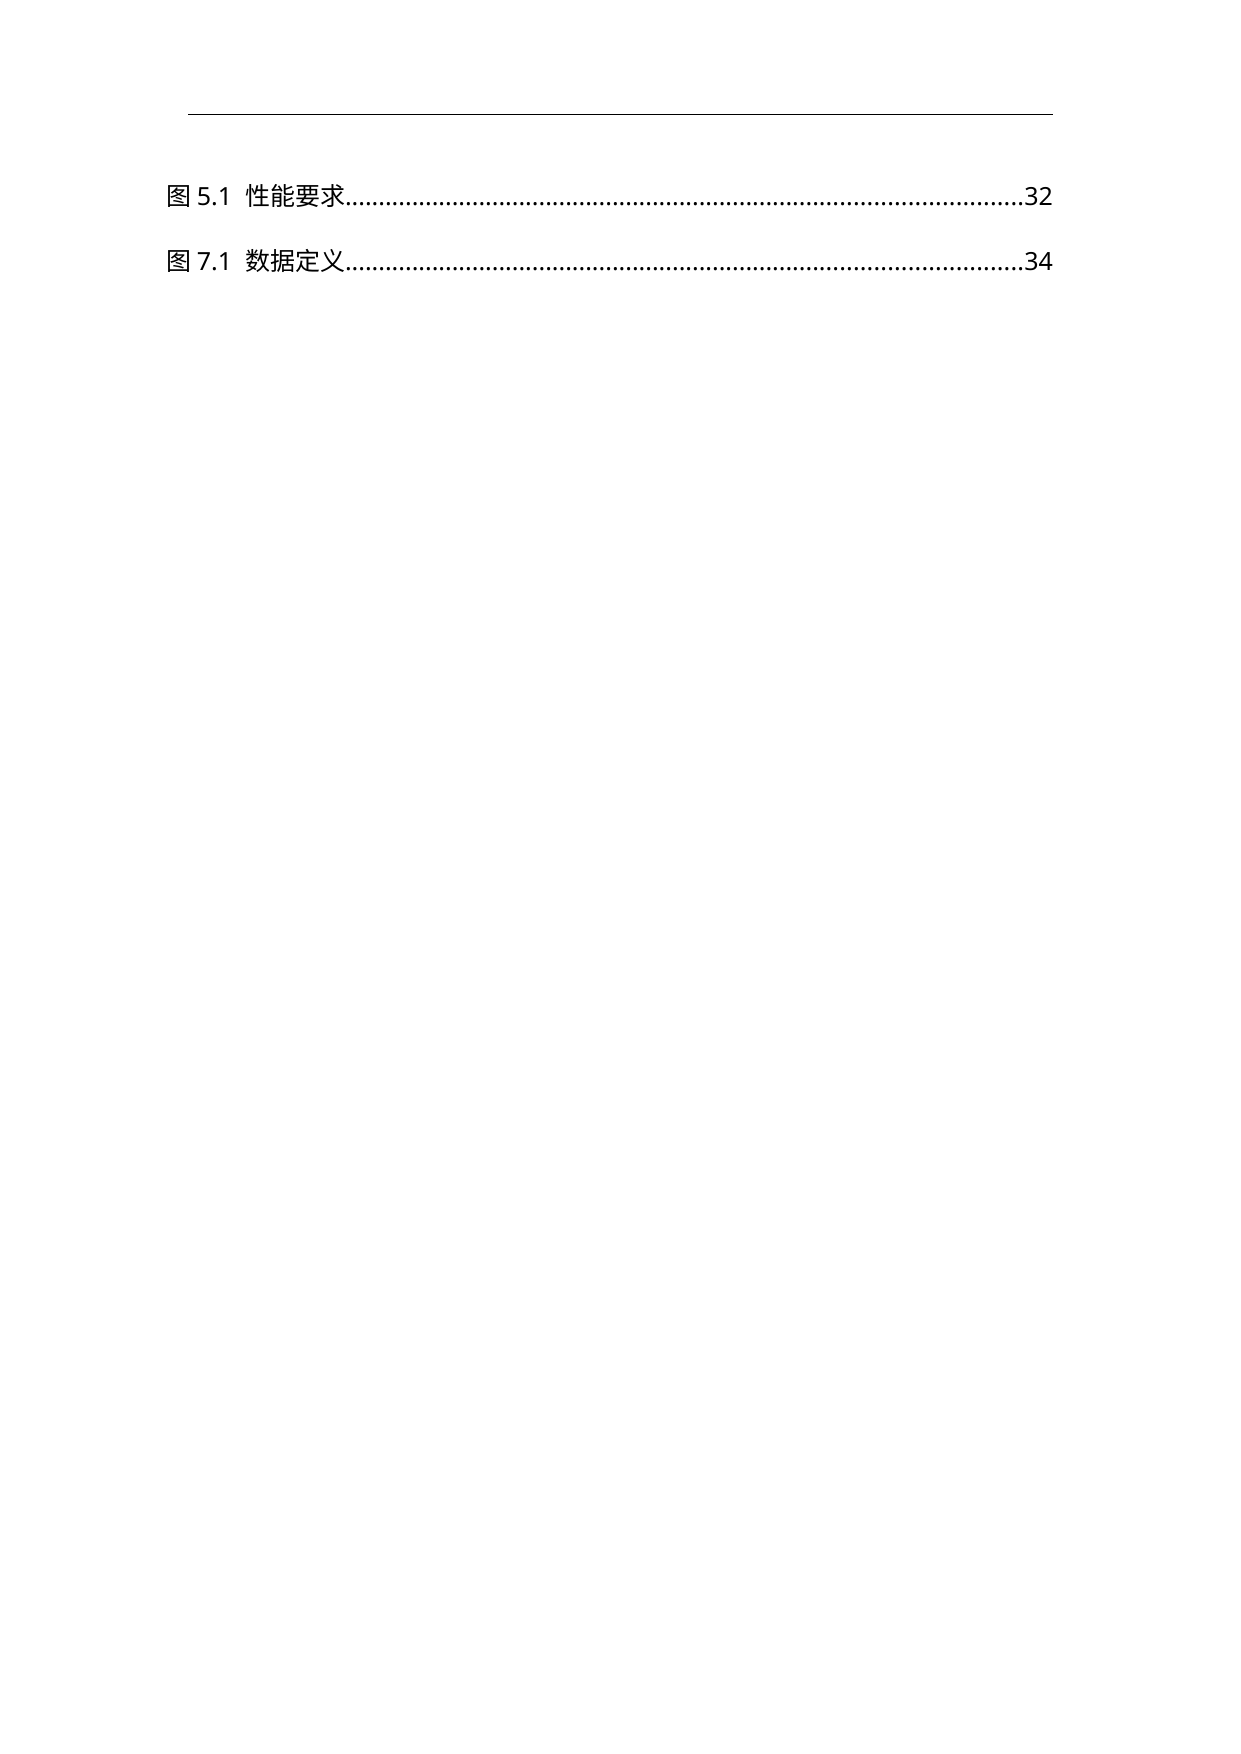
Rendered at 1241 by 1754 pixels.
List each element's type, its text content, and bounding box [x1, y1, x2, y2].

text 图5.1 性能要求 32 [167, 162, 1053, 227]
text 图7.1 数据定义 34 [167, 227, 1053, 292]
